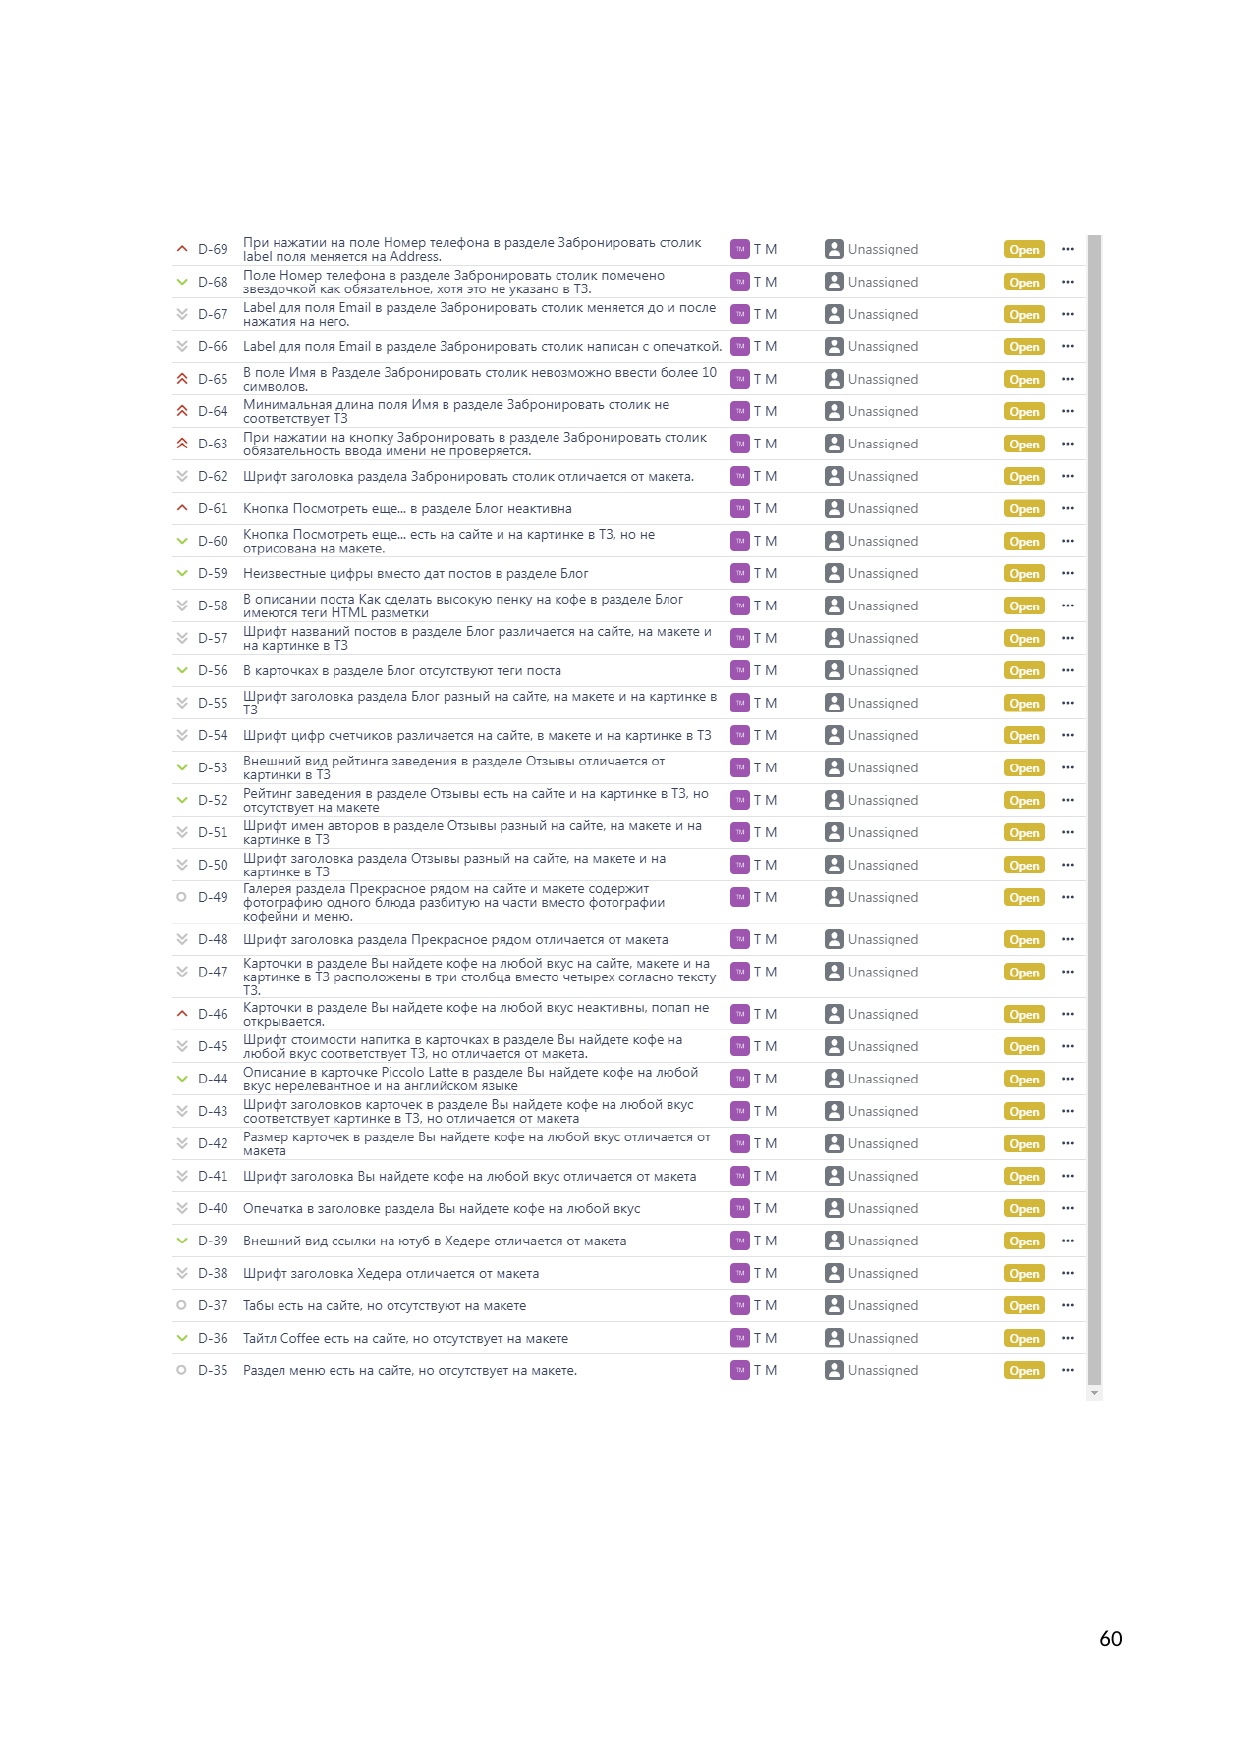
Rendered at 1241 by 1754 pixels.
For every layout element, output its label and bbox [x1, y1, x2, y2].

picture [168, 235, 1114, 1401]
